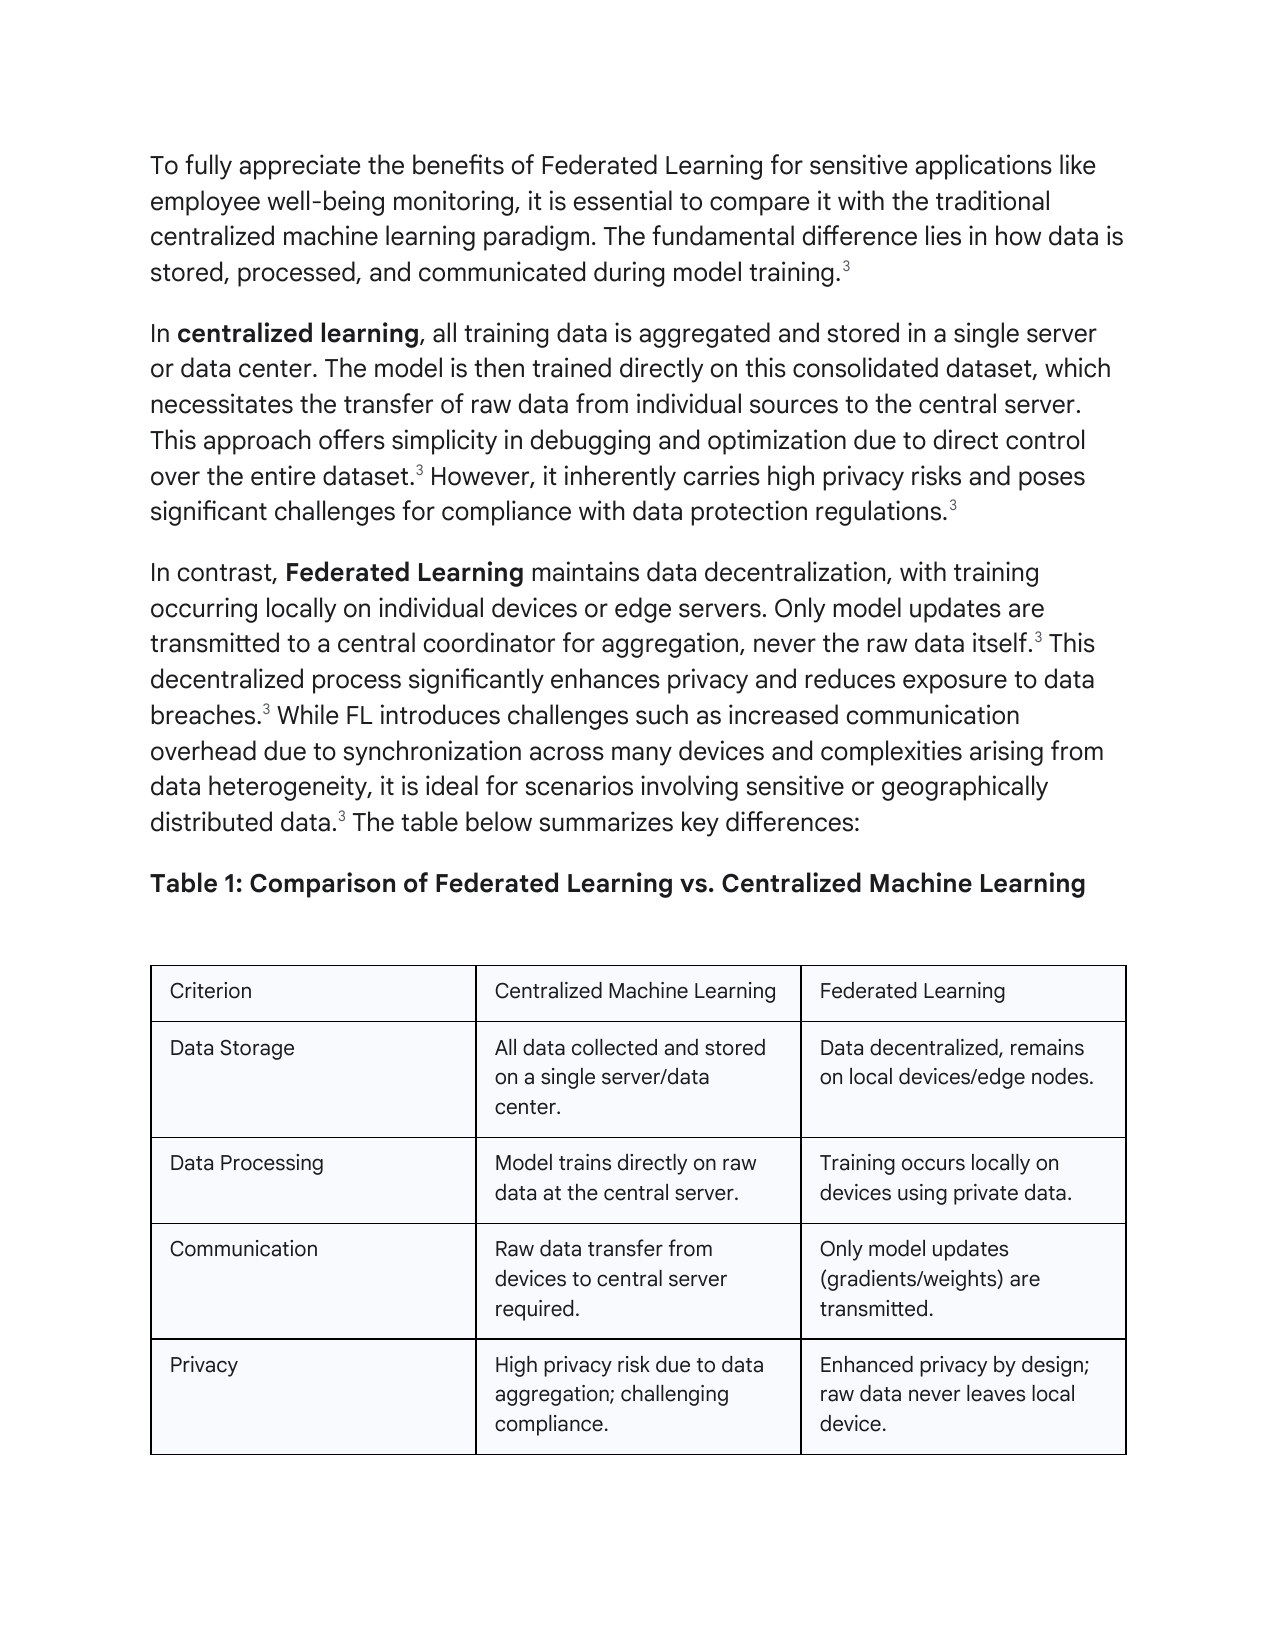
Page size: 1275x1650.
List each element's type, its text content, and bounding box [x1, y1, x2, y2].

table_cell Data Storage [152, 1022, 475, 1136]
table_cell Data Processing [152, 1138, 475, 1222]
table_header Centralized Machine Learning [477, 966, 800, 1021]
text In centralized learning, all training data is aggregated and stored in a single server or data center. The model is then trained directly on this consolidated dataset, which necessitates the transfer of raw data from individual sources to the central server. This approach offers simplicity in debugging and optimization due to direct control over the entire dataset.3 However, it inherently carries high privacy risks and poses significant challenges for compliance with data protection regulations.3 [150, 318, 1125, 528]
table_cell High privacy risk due to data aggregation; challenging compliance. [477, 1340, 800, 1454]
table_cell Only model updates (gradients/weights) are transmitted. [802, 1224, 1125, 1338]
text Table 1: Comparison of Federated Learning vs. Centralized Machine Learning [150, 868, 1125, 899]
text In contrast, Federated Learning maintains data decentralization, with training occurring locally on individual devices or edge servers. Only model updates are transmitted to a central coordinator for aggregation, never the raw data itself.3 This decentralized process significantly enhances privacy and reduces exposure to data breaches.3 While FL introduces challenges such as increased communication overhead due to synchronization across many devices and complexities arising from data heterogeneity, it is ideal for scenarios involving sensitive or geographically distributed data.3 The table below summarizes key differences: [150, 557, 1125, 839]
table_header Criterion [152, 966, 475, 1021]
table_cell Raw data transfer from devices to central server required. [477, 1224, 800, 1338]
table_cell Enhanced privacy by design; raw data never leaves local device. [802, 1340, 1125, 1454]
text To fully appreciate the benefits of Federated Learning for sensitive applications like employee well-being monitoring, it is essential to compare it with the traditional centralized machine learning paradigm. The fundamental difference lies in how data is stored, processed, and communicated during model training.3 [150, 150, 1125, 288]
table_cell Training occurs locally on devices using private data. [802, 1138, 1125, 1222]
table_cell Privacy [152, 1340, 475, 1454]
table_cell Model trains directly on raw data at the central server. [477, 1138, 800, 1222]
table_cell Data decentralized, remains on local devices/edge nodes. [802, 1022, 1125, 1136]
table_cell Communication [152, 1224, 475, 1338]
table_header Federated Learning [802, 966, 1125, 1021]
table_cell All data collected and stored on a single server/data center. [477, 1022, 800, 1136]
